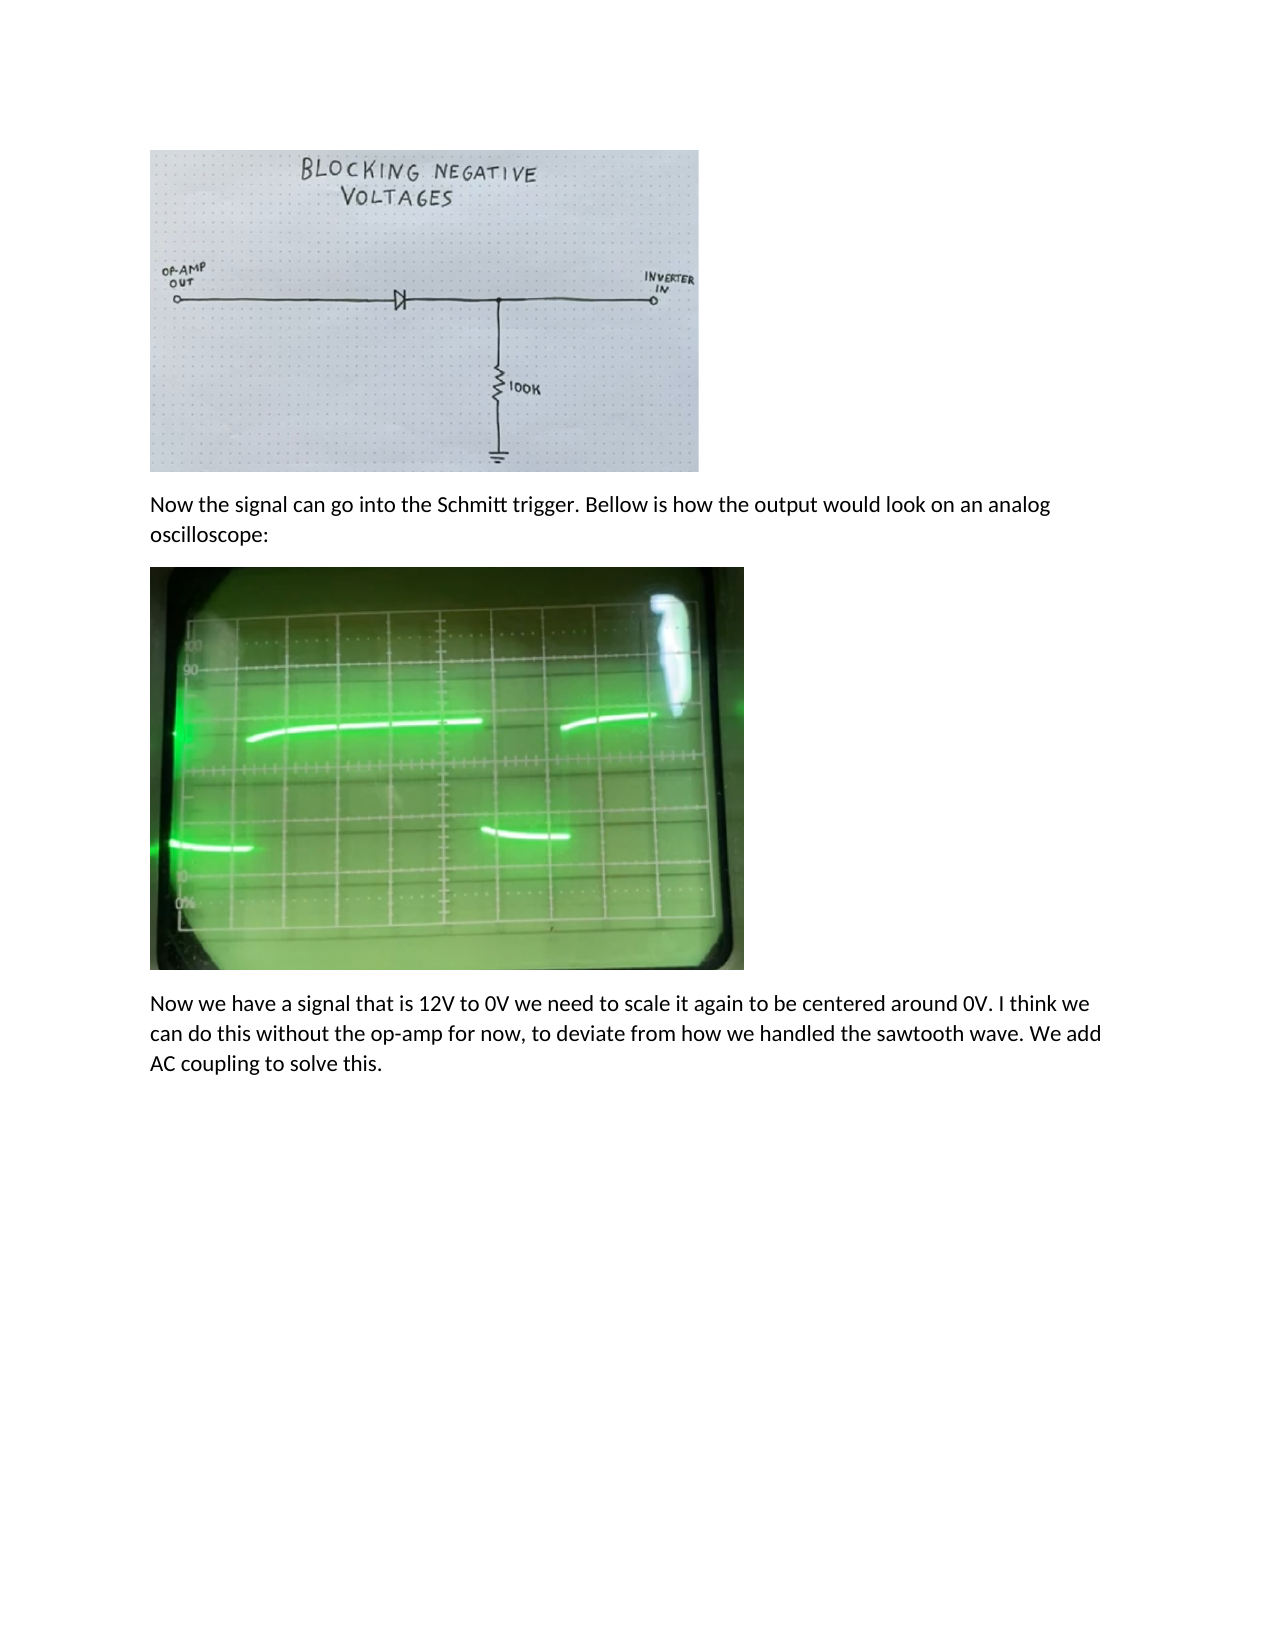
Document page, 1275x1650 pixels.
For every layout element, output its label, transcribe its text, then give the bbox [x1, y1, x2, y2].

picture [150, 567, 744, 970]
text Now we have a signal that is 12V to 0V we need to scale it again to be centered around 0V. I think we can do this without the op-amp for now, to deviate from how we handled the sawtooth wave. We add AC coupling to solve this. [150, 989, 1125, 1077]
picture [150, 150, 699, 472]
text Now the signal can go into the Schmitt trigger. Bellow is how the output would look on an analog oscilloscope: [150, 490, 1125, 548]
